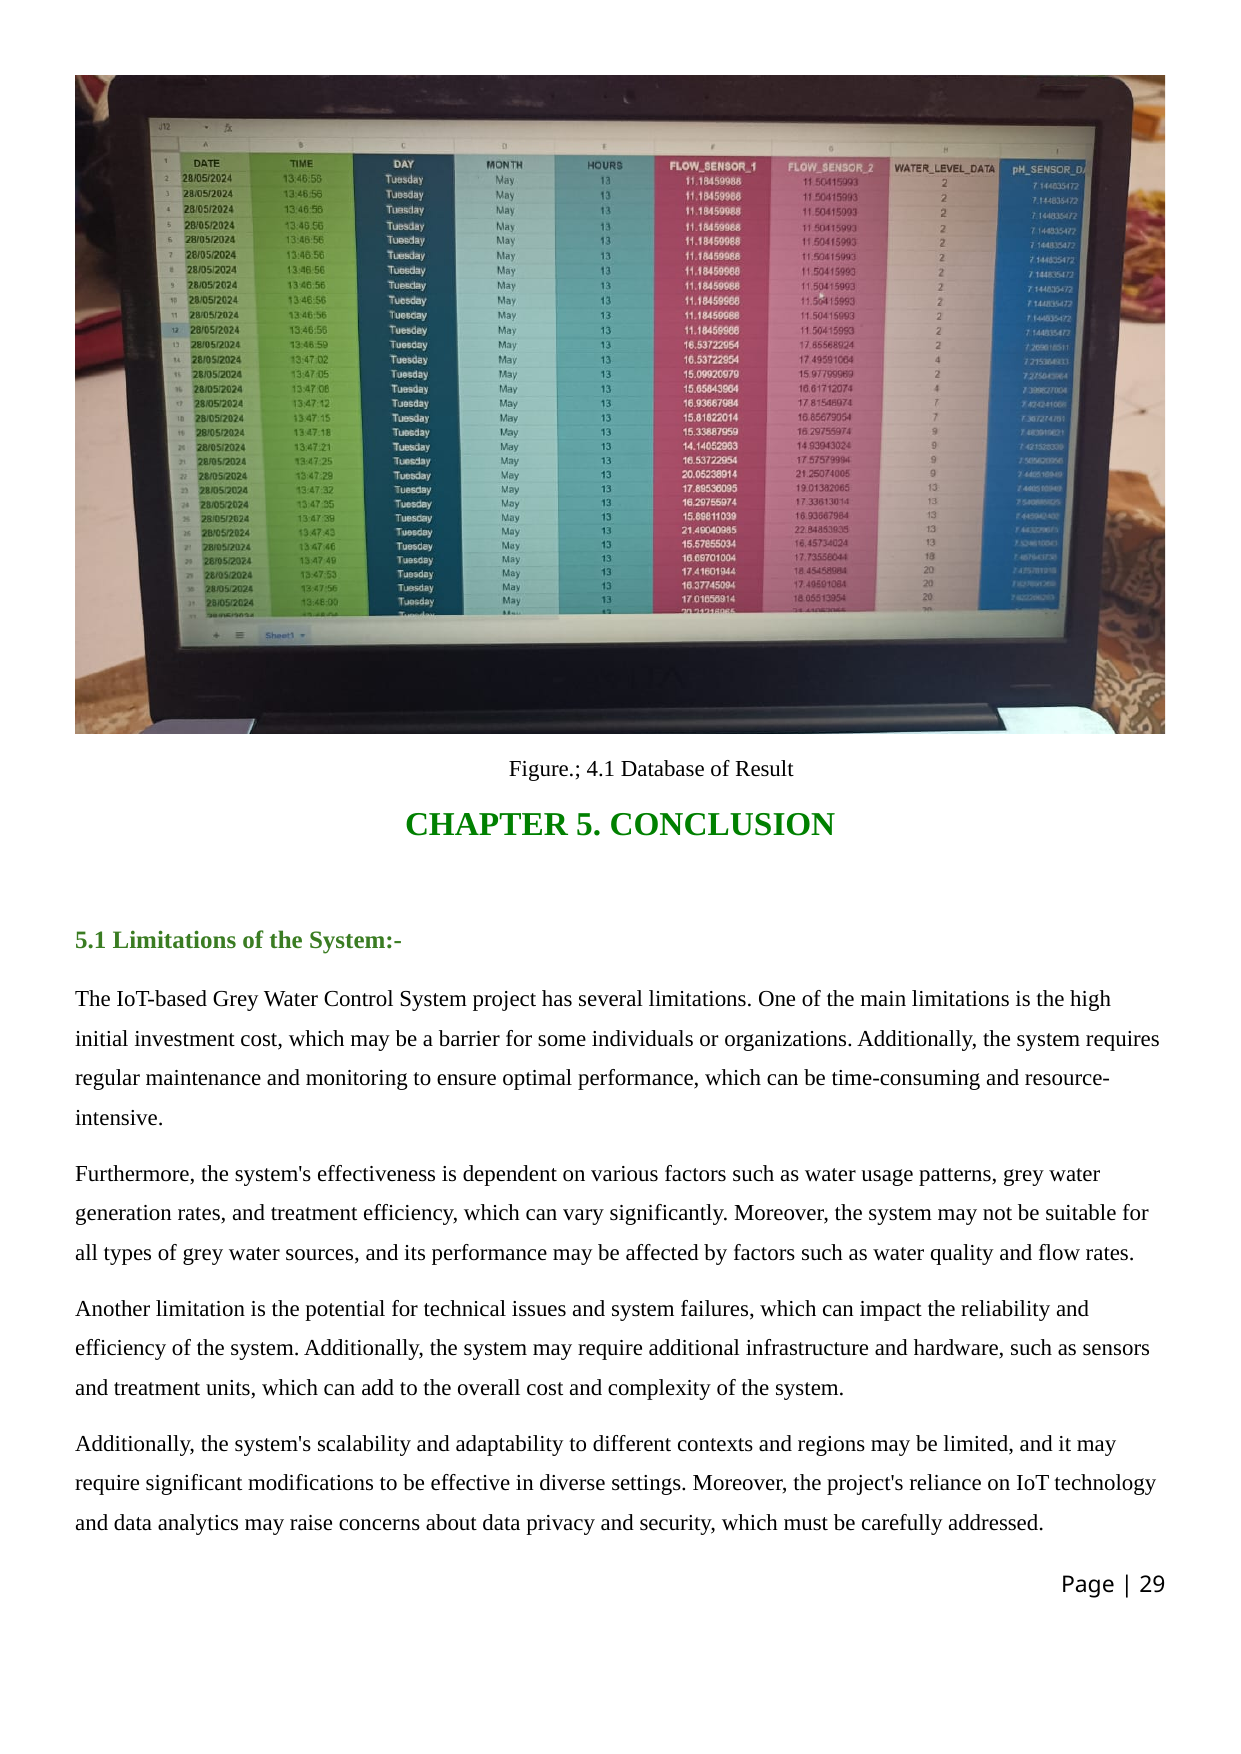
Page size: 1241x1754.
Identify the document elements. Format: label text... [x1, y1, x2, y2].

text Another limitation is the potential for technical issues and system failures, which can impact the reliability and efficiency of the system. Additionally, the system may require additional infrastructure and hardware, such as sensors and treatment units, which can add to the overall cost and complexity of the system. [75, 1295, 1165, 1400]
picture [75, 75, 1166, 734]
text CHAPTER 5. CONCLUSION [75, 804, 1165, 842]
text The IoT-based Grey Water Control System project has several limitations. One of the main limitations is the high initial investment cost, which may be a barrier for some individuals or organizations. Additionally, the system requires regular maintenance and monitoring to ensure optimal performance, which can be time-consuming and resource-intensive. [75, 985, 1165, 1130]
text Figure.; 4.1 Database of Result [75, 755, 1165, 781]
text 5.1 Limitations of the System:- [75, 925, 1165, 954]
text Furthermore, the system's effectiveness is dependent on various factors such as water usage patterns, grey water generation rates, and treatment efficiency, which can vary significantly. Moreover, the system may not be suitable for all types of grey water sources, and its performance may be affected by factors such as water quality and flow rates. [75, 1160, 1165, 1265]
text Additionally, the system's scalability and adaptability to different contexts and regions may be limited, and it may require significant modifications to be effective in diverse settings. Moreover, the project's reliance on IoT technology and data analytics may raise concerns about data privacy and security, which must be carefully addressed. [75, 1430, 1165, 1535]
